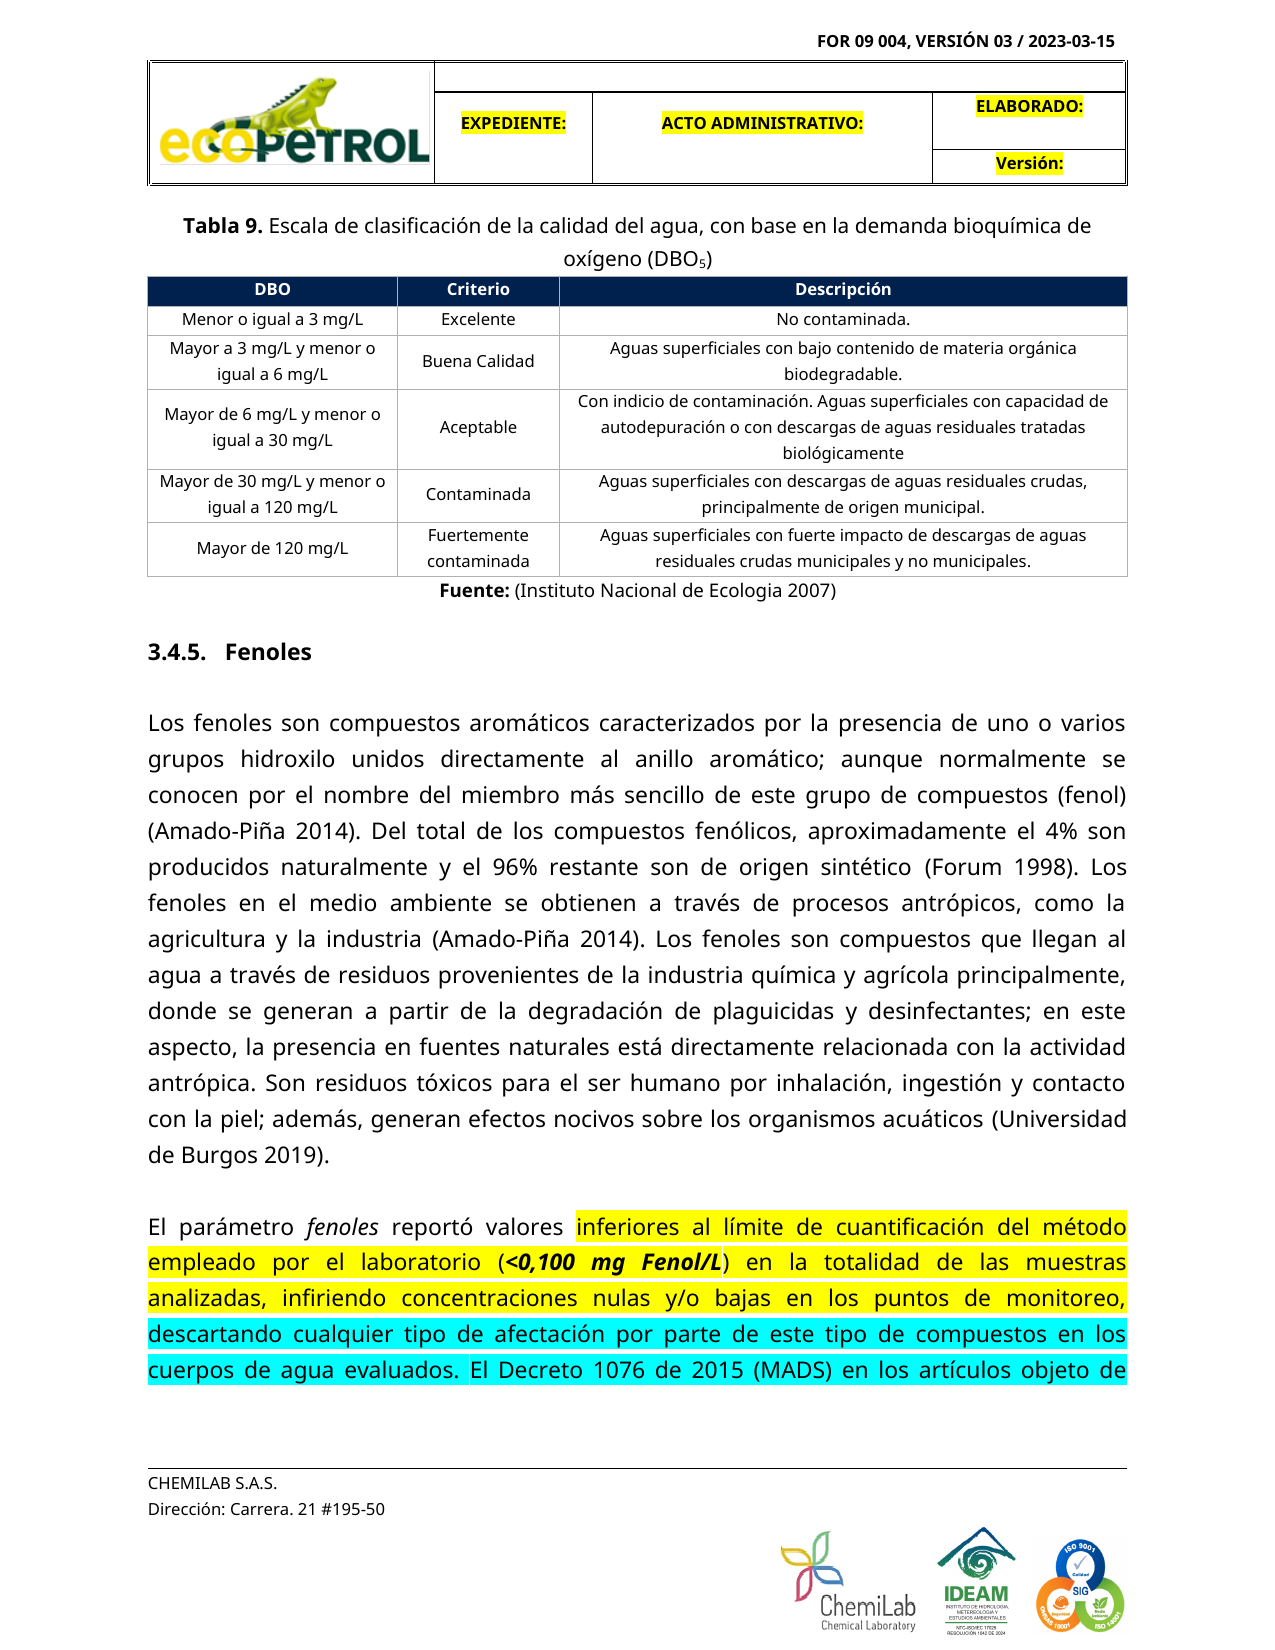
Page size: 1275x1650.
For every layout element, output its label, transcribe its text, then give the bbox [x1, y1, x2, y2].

subtitle Fenoles [148, 635, 1127, 667]
table_cell Mayor de 6 mg/L y menor o igual a 30 mg/L [148, 390, 397, 468]
table_cell Mayor a 3 mg/L y menor o igual a 6 mg/L [148, 336, 397, 389]
text Los fenoles son compuestos aromáticos caracterizados por la presencia de uno o varios grupos hidroxilo unidos directamente al anillo aromático; aunque normalmente se conocen por el nombre del miembro más sencillo de este grupo de compuestos (fenol) . Del total de los compuestos fenólicos, aproximadamente el 4% son producidos naturalmente y el 96% restante son de origen sintético . Los fenoles en el medio ambiente se obtienen a través de procesos antrópicos, como la agricultura y la industria . Los fenoles son compuestos que llegan al agua a través de residuos provenientes de la industria química y agrícola principalmente, donde se generan a partir de la degradación de plaguicidas y desinfectantes; en este aspecto, la presencia en fuentes naturales está directamente relacionada con la actividad antrópica. Son residuos tóxicos para el ser humano por inhalación, ingestión y contacto con la piel; además, generan efectos nocivos sobre los organismos acuáticos . [148, 707, 1127, 1170]
table_cell Mayor de 30 mg/L y menor o igual a 120 mg/L [148, 470, 397, 522]
picture [1032, 1534, 1128, 1636]
picture [159, 71, 432, 167]
table_header DBO [148, 277, 397, 306]
table_cell Con indicio de contaminación. Aguas superficiales con capacidad de autodepuración o con descargas de aguas residuales tratadas biológicamente [560, 390, 1127, 468]
table_cell Excelente [398, 307, 559, 335]
table_cell Contaminada [398, 470, 559, 522]
table_cell Mayor de 120 mg/L [148, 523, 397, 576]
table_cell Aceptable [398, 390, 559, 468]
text Fuente: [148, 577, 1127, 602]
table_cell Aguas superficiales con bajo contenido de materia orgánica biodegradable. [560, 336, 1127, 389]
table_cell Menor o igual a 3 mg/L [148, 307, 397, 335]
table_cell Buena Calidad [398, 336, 559, 389]
table_cell Aguas superficiales con descargas de aguas residuales crudas, principalmente de origen municipal. [560, 470, 1127, 522]
picture [775, 1523, 1024, 1647]
table_header Criterio [398, 277, 559, 306]
text Tabla 9. Escala de clasificación de la calidad del agua, con base en la demanda bioquímica de oxígeno (DBO5) [148, 211, 1127, 272]
table_cell Fuertemente contaminada [398, 523, 559, 576]
table_header Descripción [560, 277, 1127, 306]
table_cell No contaminada. [560, 307, 1127, 335]
table_cell Aguas superficiales con fuerte impacto de descargas de aguas residuales crudas municipales y no municipales. [560, 523, 1127, 576]
